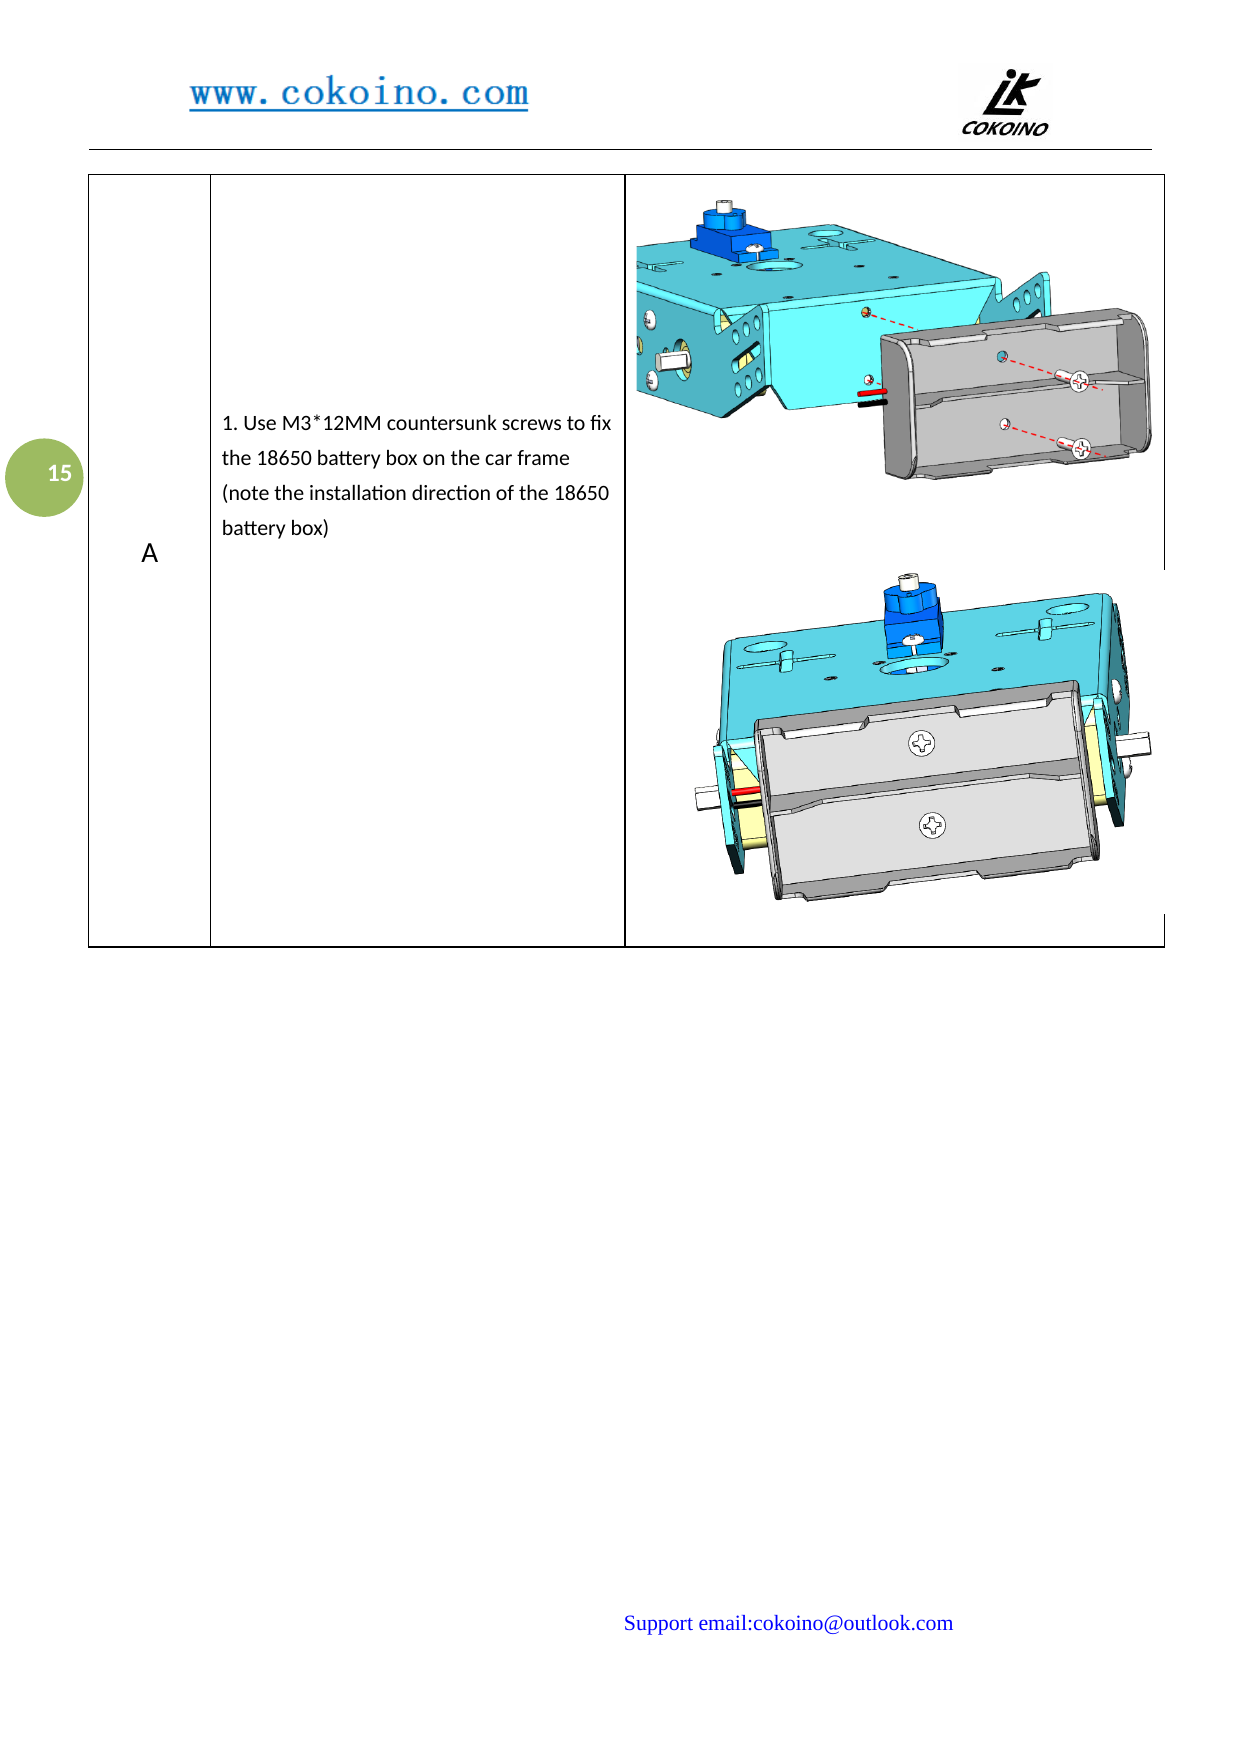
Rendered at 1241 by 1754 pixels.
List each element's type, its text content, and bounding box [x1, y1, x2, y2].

picture [957, 63, 1053, 142]
picture [187, 41, 552, 142]
picture [636, 570, 1175, 914]
table_cell [626, 175, 1164, 946]
table_cell A [89, 175, 210, 946]
table_cell 1. Use M3*12MM countersunk screws to fix the 18650 battery box on the car frame (note the installation direction of the 18650 battery box) [211, 175, 624, 946]
picture [636, 175, 1153, 485]
